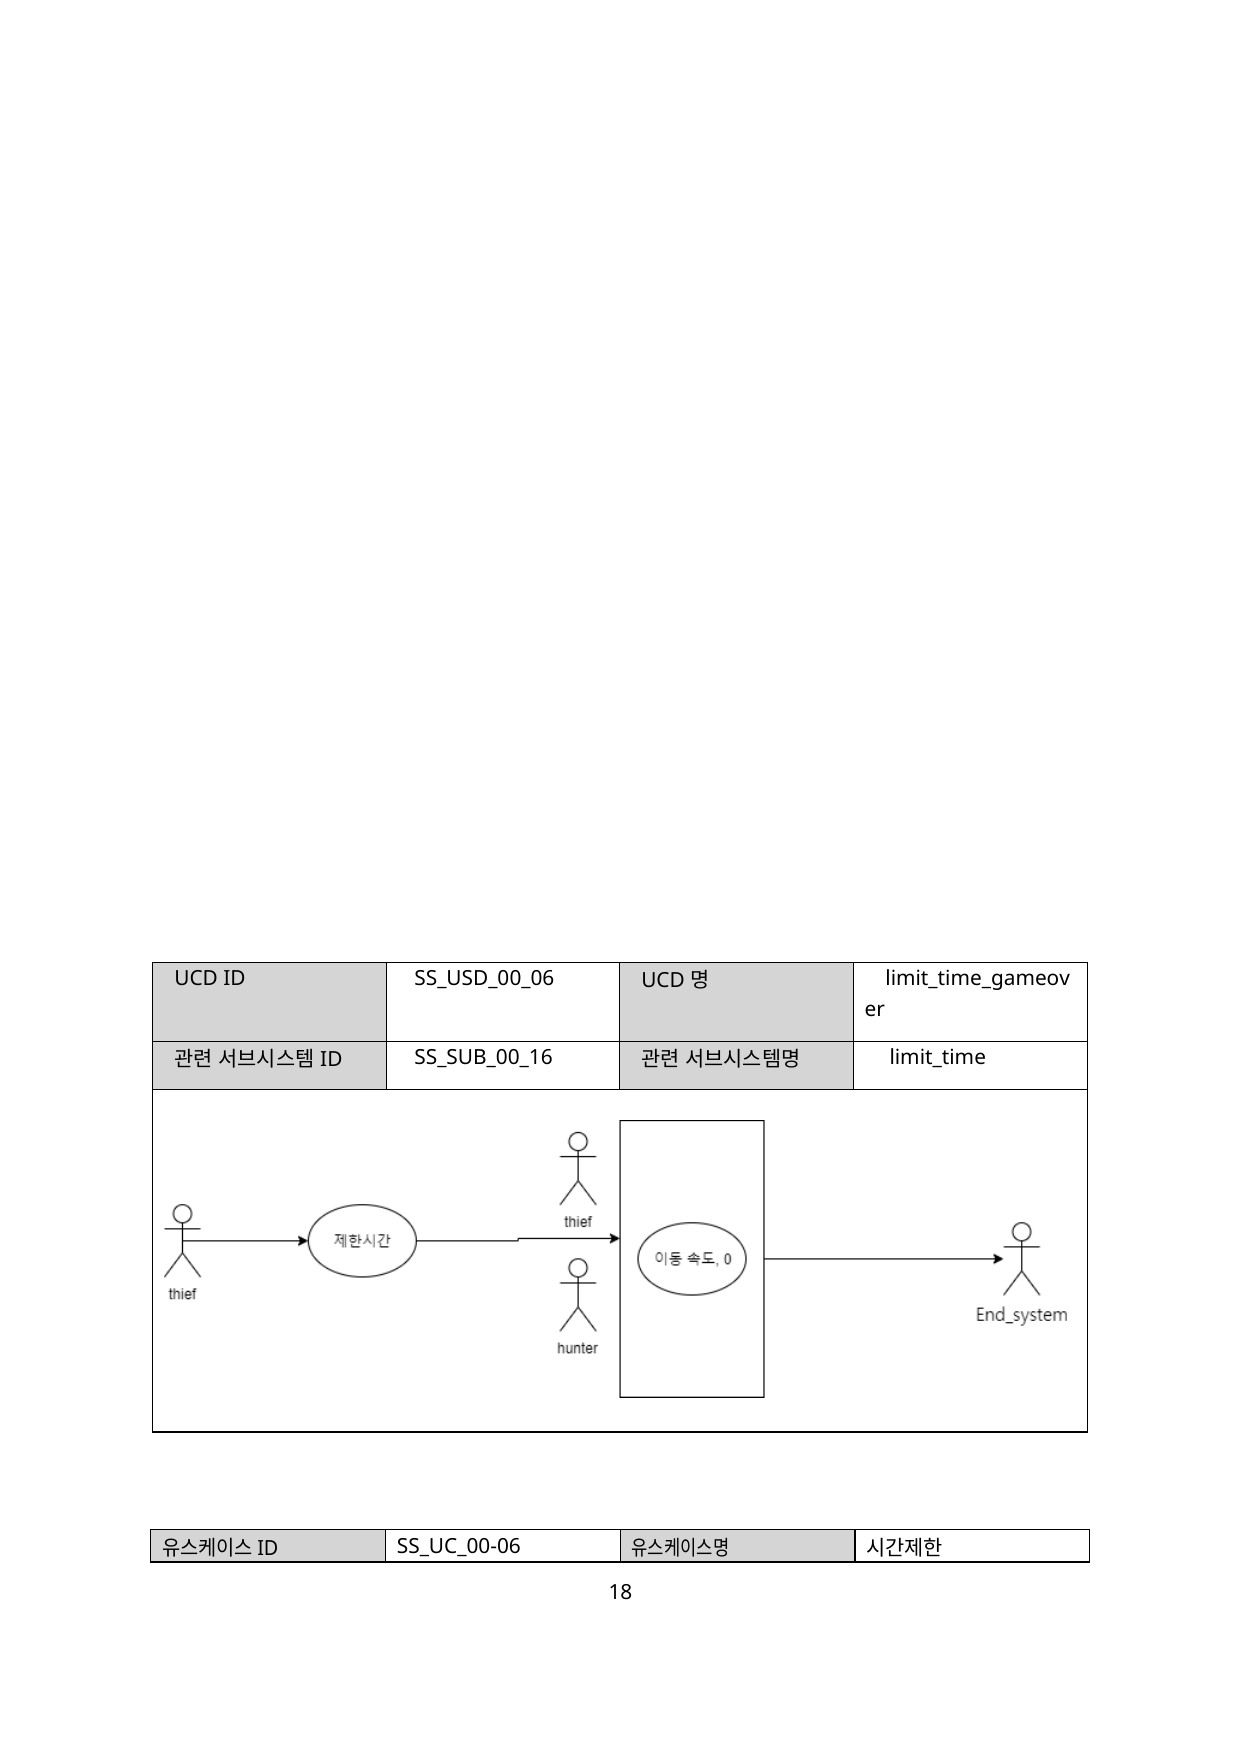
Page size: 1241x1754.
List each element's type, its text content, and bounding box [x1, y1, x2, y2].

table_header limit_time_gameover [854, 963, 1087, 1041]
table_header SS_UC_00-06 [386, 1530, 620, 1561]
table_cell [153, 1090, 1087, 1431]
picture [164, 1120, 1068, 1398]
table_header UCD 명 [620, 963, 853, 1041]
table_cell 관련 서브시스템명 [620, 1042, 853, 1089]
table_cell SS_SUB_00_16 [387, 1042, 619, 1089]
table_header UCD ID [153, 963, 386, 1041]
table_header SS_USD_00_06 [387, 963, 619, 1041]
table_header 유스케이스ID [151, 1530, 385, 1561]
table_cell limit_time [854, 1042, 1087, 1089]
table_header 시간제한 [856, 1530, 1089, 1561]
table_header 유스케이스명 [621, 1530, 854, 1561]
table_cell 관련 서브시스템 ID [153, 1042, 386, 1089]
